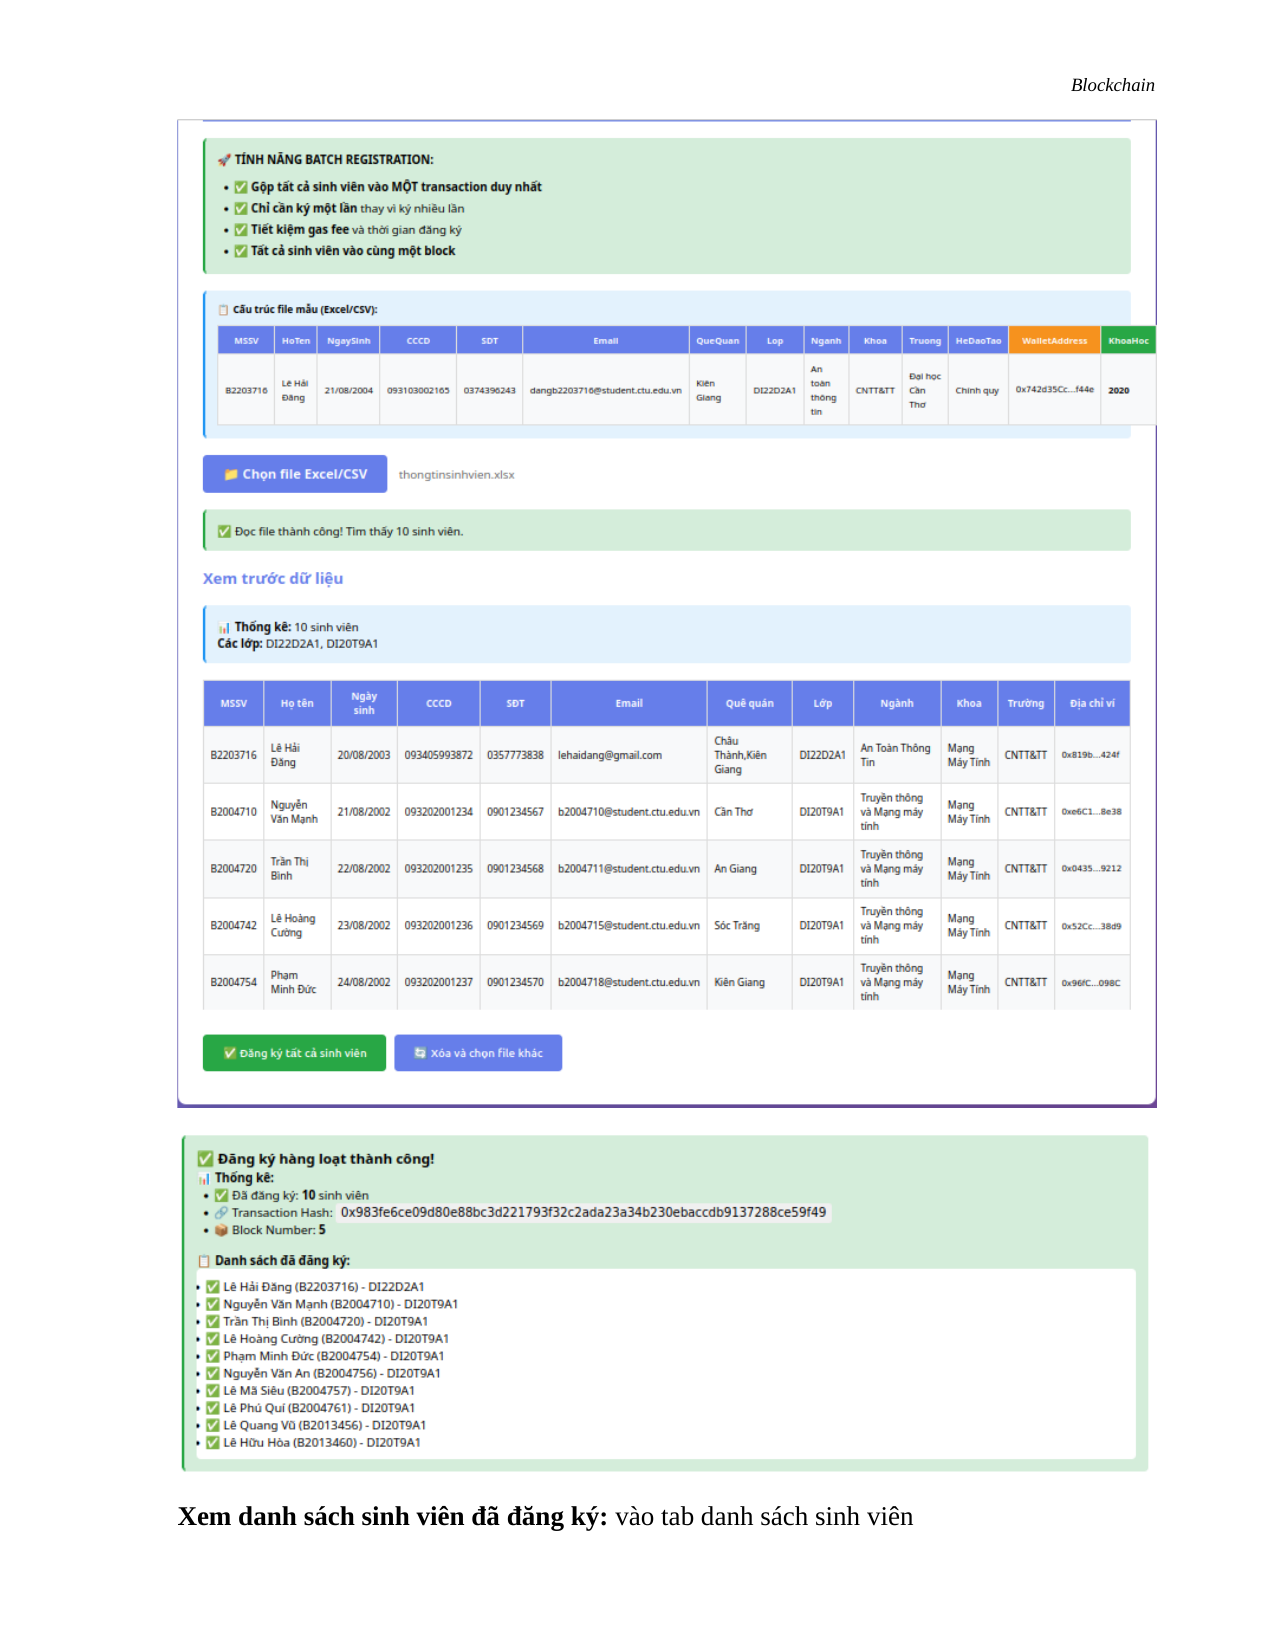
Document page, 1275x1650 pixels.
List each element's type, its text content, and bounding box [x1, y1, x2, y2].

text Xem danh sách sinh viên đã đăng ký: vào tab danh sách sinh viên [177, 1500, 1157, 1531]
picture [177, 118, 1157, 1108]
picture [177, 1129, 1157, 1479]
